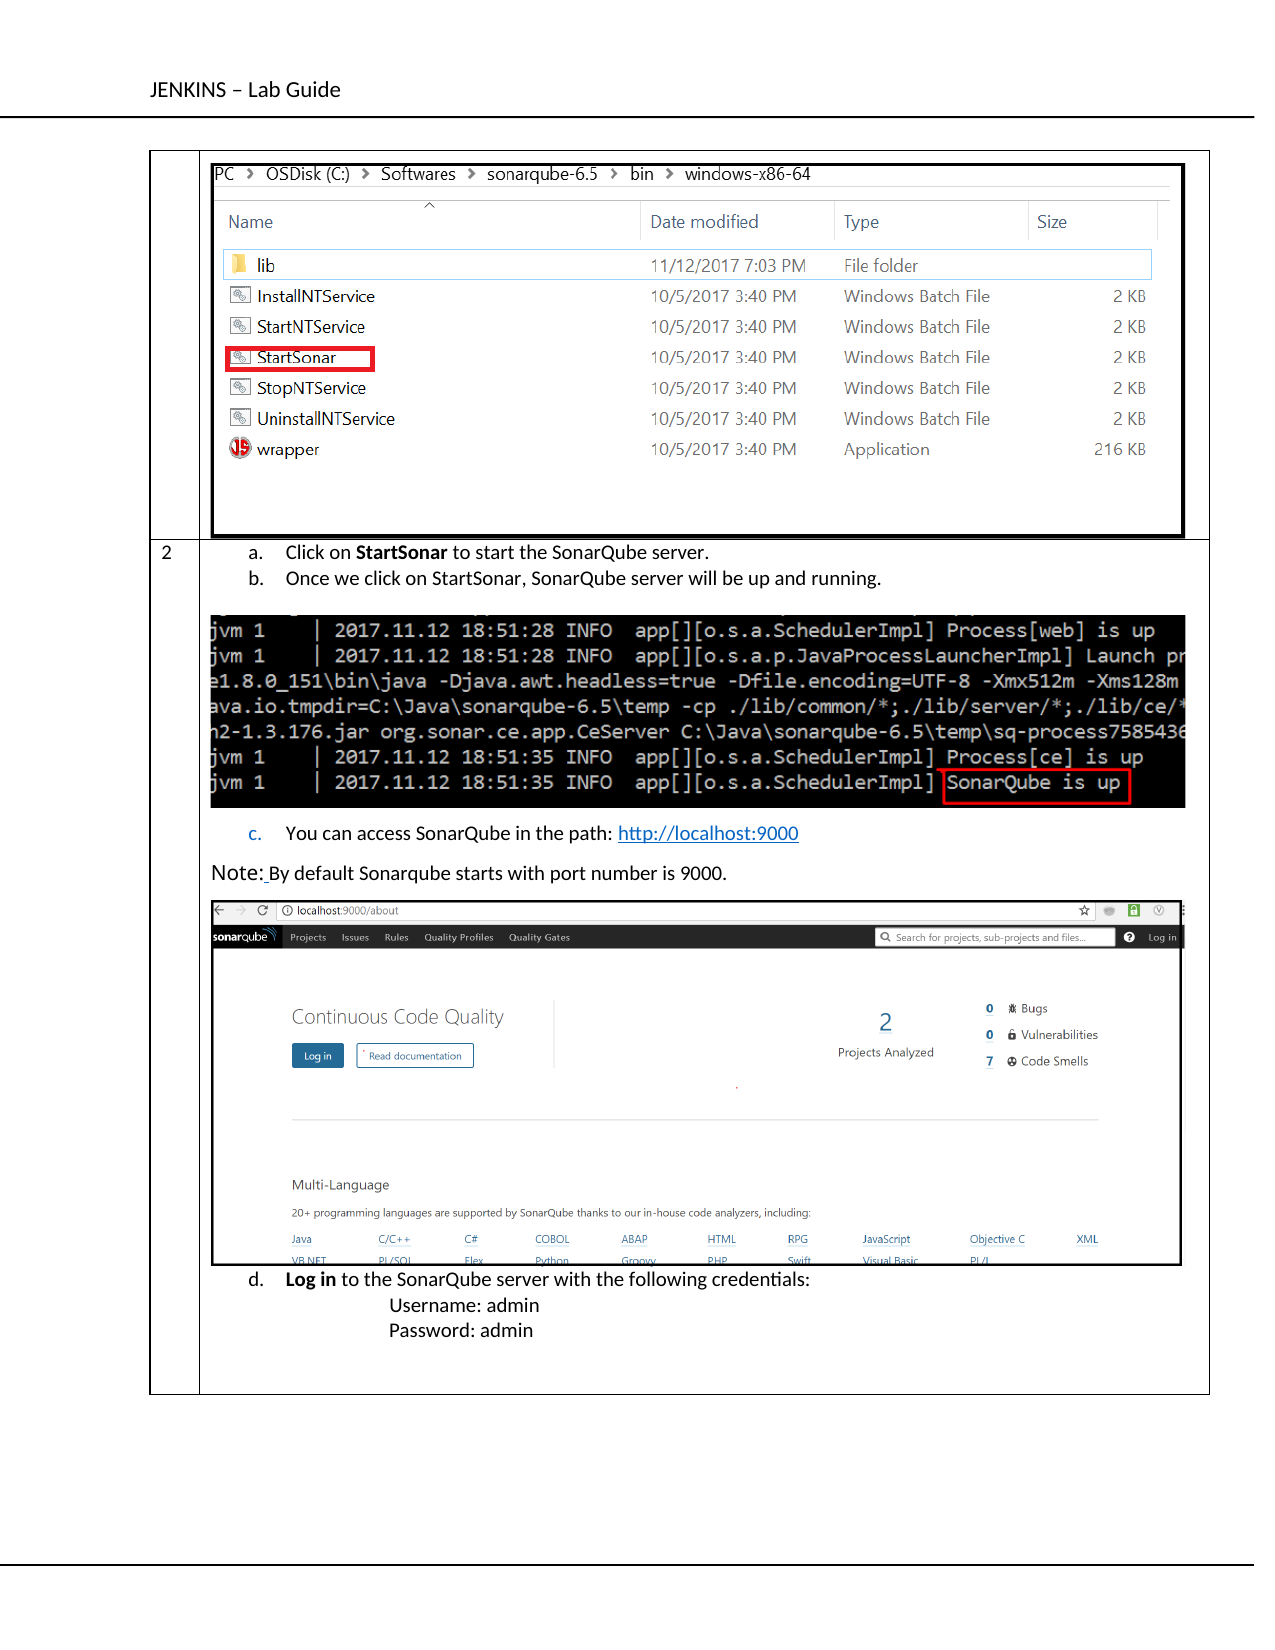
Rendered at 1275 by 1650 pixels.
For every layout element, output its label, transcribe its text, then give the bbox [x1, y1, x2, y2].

picture [210, 899, 1186, 1267]
table_cell Click on StartSonar to start the SonarQube server. Once we click on StartSonar, SonarQube server will be up and running. You can access SonarQube in the path: http://localhost:9000 Note: By default Sonarqube starts with port number is 9000. Log in to the SonarQube server with the following credentials: Username: admin Password: admin [200, 540, 1209, 1393]
picture [210, 615, 1186, 808]
table_cell 2 [151, 540, 199, 1393]
table_header Navigate to C:\Softwares\sonarqube-6.5\bin\windows-x86-64 folder [200, 151, 1209, 538]
picture [210, 163, 1186, 539]
table_header 1 [151, 151, 199, 538]
